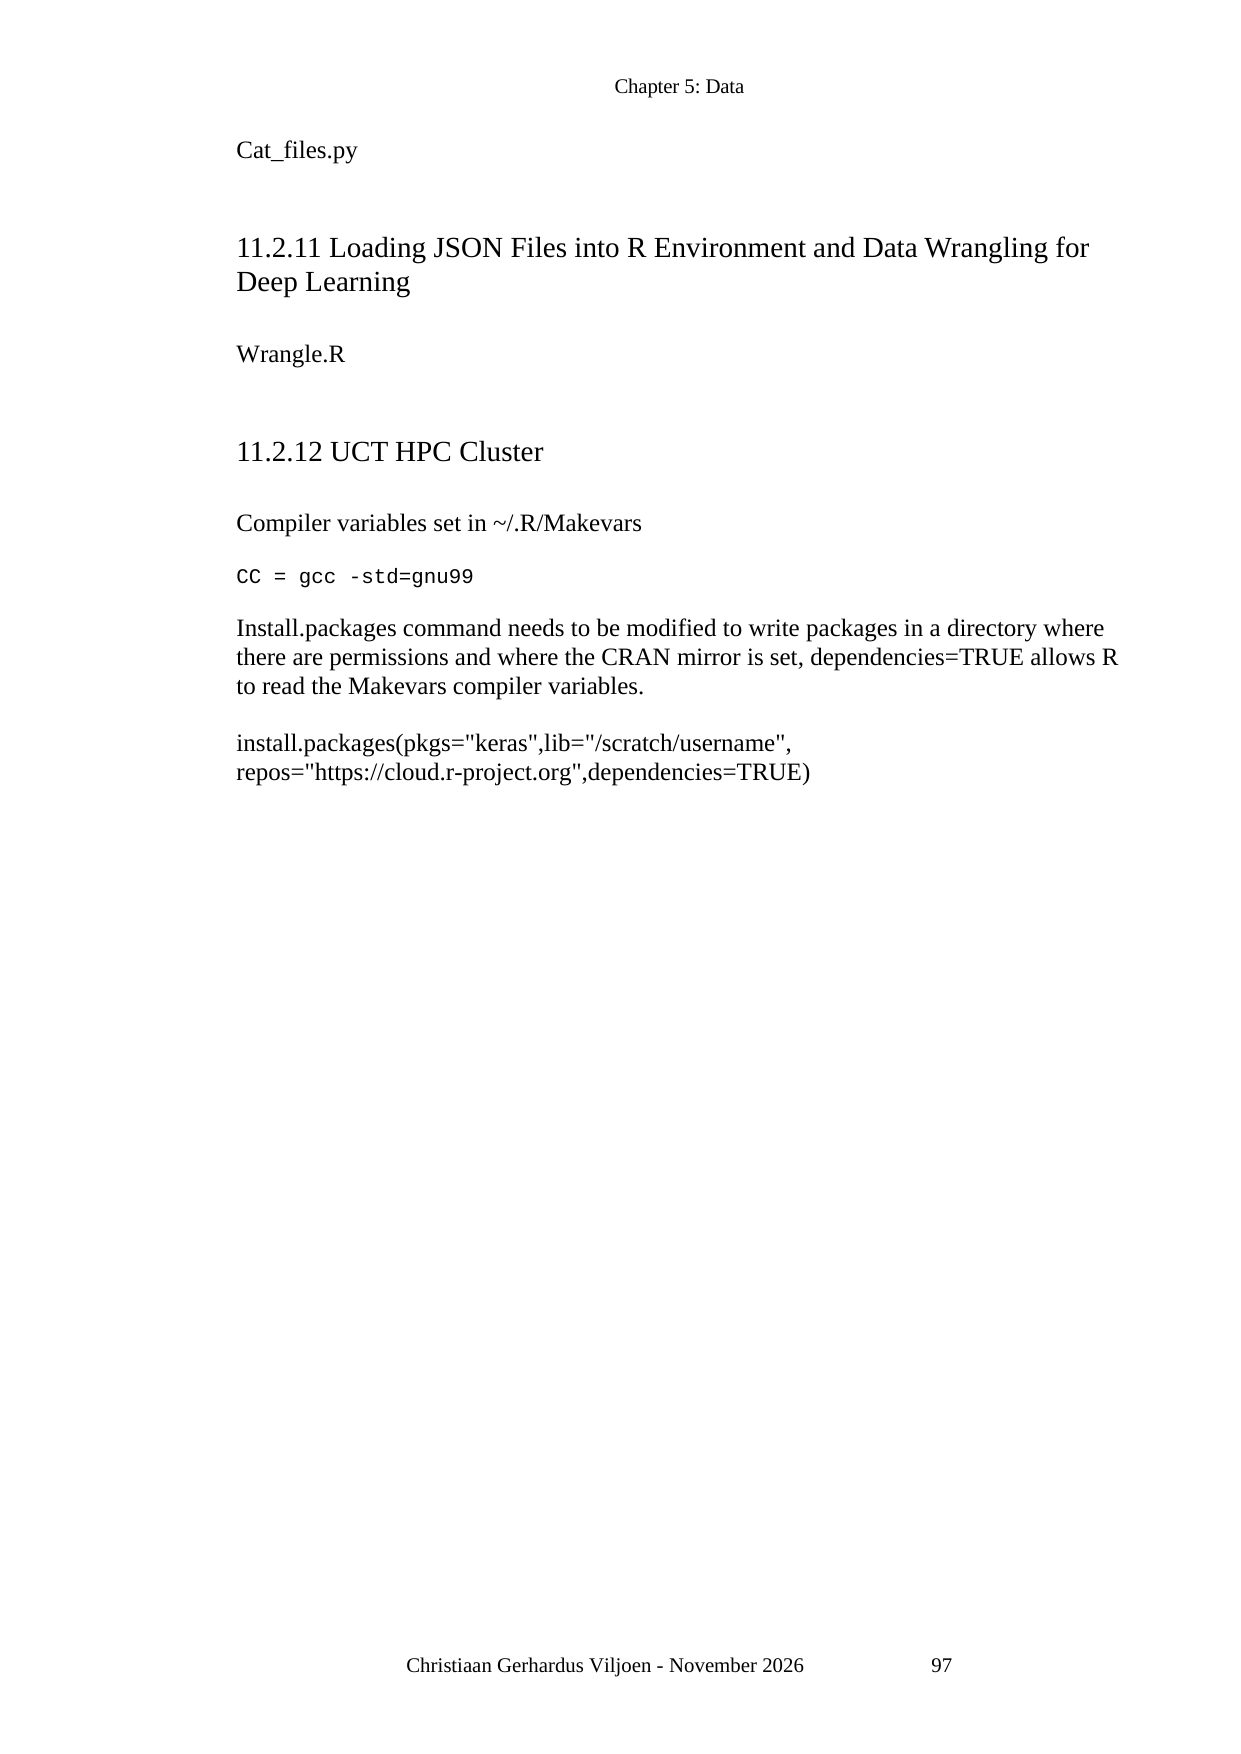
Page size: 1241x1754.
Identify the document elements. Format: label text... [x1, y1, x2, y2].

text Wrangle.R [236, 339, 1122, 367]
text CC = gcc -std=gnu99 [236, 566, 1122, 590]
text install.packages(pkgs="keras",lib="/scratch/username", [236, 728, 1122, 757]
text Install.packages command needs to be modified to write packages in a directory where there are permissions and where the CRAN mirror is set, dependencies=TRUE allows R to read the Makevars compiler variables. [236, 613, 1122, 699]
text repos="https://cloud.r-project.org",dependencies=TRUE) [236, 757, 1122, 786]
text Cat_files.py [236, 135, 1122, 164]
subtitle Loading JSON Files into R Environment and Data Wrangling for Deep Learning [236, 230, 1122, 297]
text Compiler variables set in ~/.R/Makevars [236, 508, 1122, 537]
subtitle UCT HPC Cluster [236, 434, 1122, 467]
